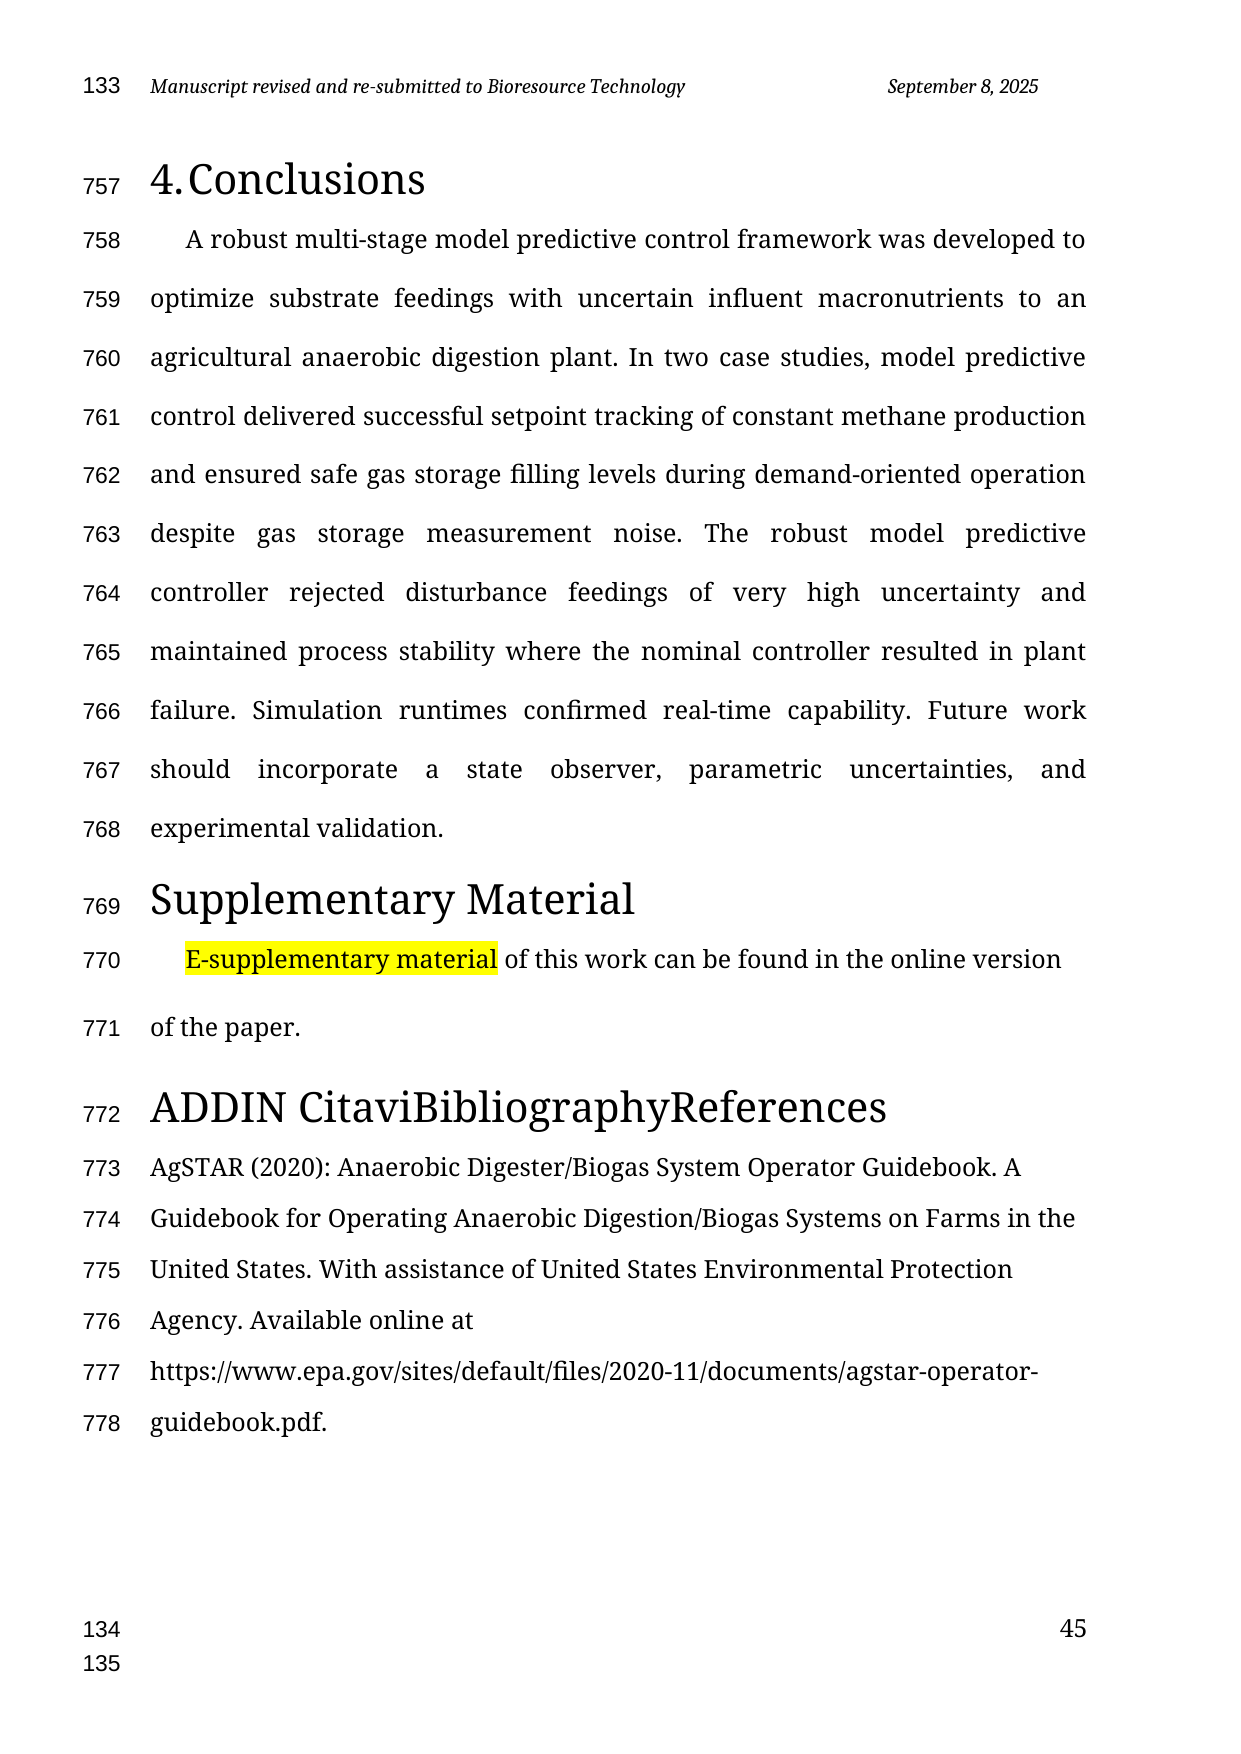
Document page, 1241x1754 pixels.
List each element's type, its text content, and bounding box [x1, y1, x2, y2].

text E-supplementary material of this work can be found in the online version of the paper. [150, 941, 1088, 1043]
subtitle Supplementary Material [150, 869, 1090, 926]
text A robust multi-stage model predictive control framework was developed to optimize substrate feedings with uncertain influent macronutrients to an agricultural anaerobic digestion plant. In two case studies, model predictive control delivered successful setpoint tracking of constant methane production and ensured safe gas storage filling levels during demand-oriented operation despite gas storage measurement noise. The robust model predictive controller rejected disturbance feedings of very high uncertainty and maintained process stability where the nominal controller resulted in plant failure. Simulation runtimes confirmed real-time capability. Future work should incorporate a state observer, parametric uncertainties, and experimental validation. [150, 222, 1087, 844]
subtitle Conclusions [150, 150, 1090, 207]
